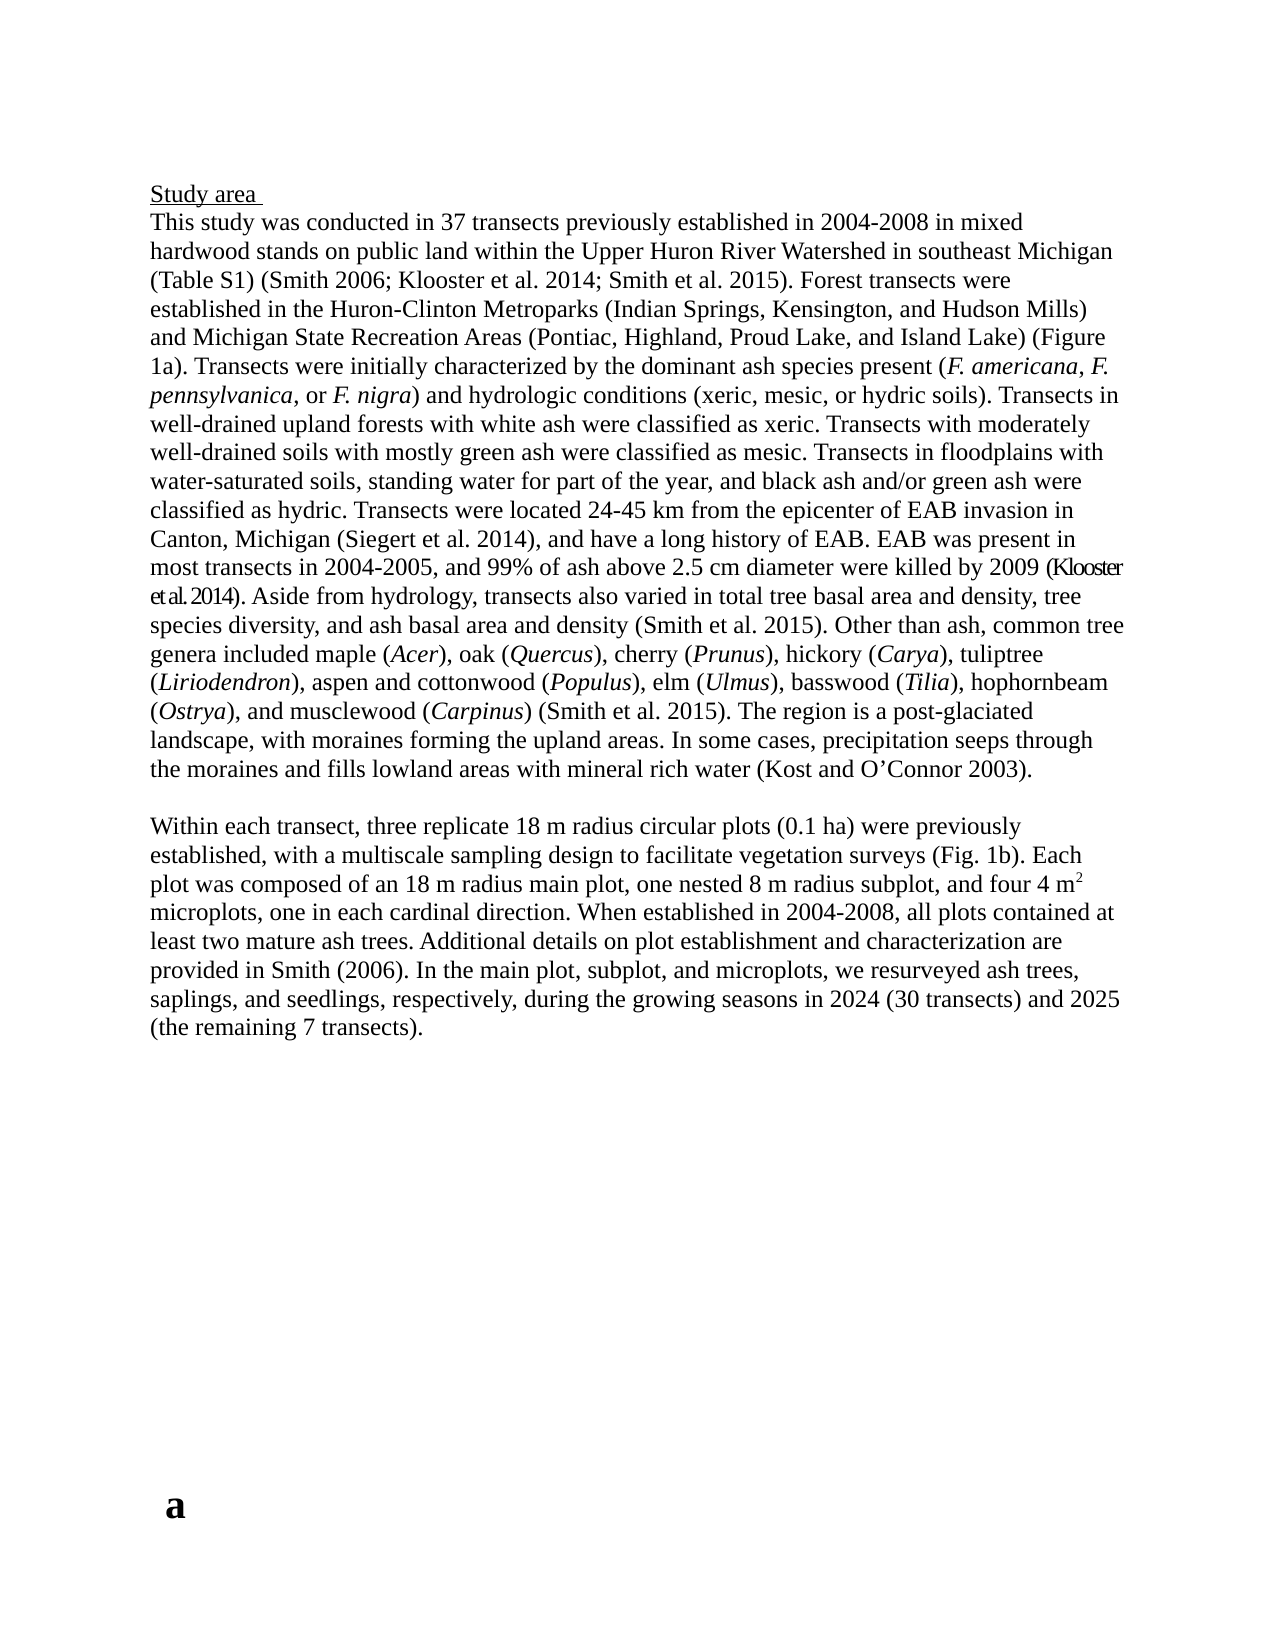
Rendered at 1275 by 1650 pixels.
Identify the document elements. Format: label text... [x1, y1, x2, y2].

text Study area [150, 179, 1125, 207]
text This study was conducted in 37 transects previously established in 2004-2008 in mixed hardwood stands on public land within the Upper Huron River Watershed in southeast Michigan (Table S1) (Smith 2006; Klooster et al. 2014; Smith et al. 2015). Forest transects were established in the Huron-Clinton Metroparks (Indian Springs, Kensington, and Hudson Mills) and Michigan State Recreation Areas (Pontiac, Highland, Proud Lake, and Island Lake) (Figure 1a). Transects were initially characterized by the dominant ash species present (F. americana, F. pennsylvanica, or F. nigra) and hydrologic conditions (xeric, mesic, or hydric soils). Transects in well-drained upland forests with white ash were classified as xeric. Transects with moderately well-drained soils with mostly green ash were classified as mesic. Transects in floodplains with water-saturated soils, standing water for part of the year, and black ash and/or green ash were classified as hydric. Transects were located 24-45 km from the epicenter of EAB invasion in Canton, Michigan (Siegert et al. 2014), and have a long history of EAB. EAB was present in most transects in 2004-2005, and 99% of ash above 2.5 cm diameter were killed by 2009 (Klooster et al. 2014). Aside from hydrology, transects also varied in total tree basal area and density, tree species diversity, and ash basal area and density (Smith et al. 2015). Other than ash, common tree genera included maple (Acer), oak (Quercus), cherry (Prunus), hickory (Carya), tuliptree (Liriodendron), aspen and cottonwood (Populus), elm (Ulmus), basswood (Tilia), hophornbeam (Ostrya), and musclewood (Carpinus) (Smith et al. 2015). The region is a post-glaciated landscape, with moraines forming the upland areas. In some cases, precipitation seeps through the moraines and fills lowland areas with mineral rich water (Kost and O’Connor 2003). [150, 207, 1125, 782]
text Within each transect, three replicate 18 m radius circular plots (0.1 ha) were previously established, with a multiscale sampling design to facilitate vegetation surveys (Fig. 1b). Each plot was composed of an 18 m radius main plot, one nested 8 m radius subplot, and four 4 m2 microplots, one in each cardinal direction. When established in 2004-2008, all plots contained at least two mature ash trees. Additional details on plot establishment and characterization are provided in Smith (2006). In the main plot, subplot, and microplots, we resurveyed ash trees, saplings, and seedlings, respectively, during the growing seasons in 2024 (30 transects) and 2025 (the remaining 7 transects). [150, 811, 1125, 1041]
